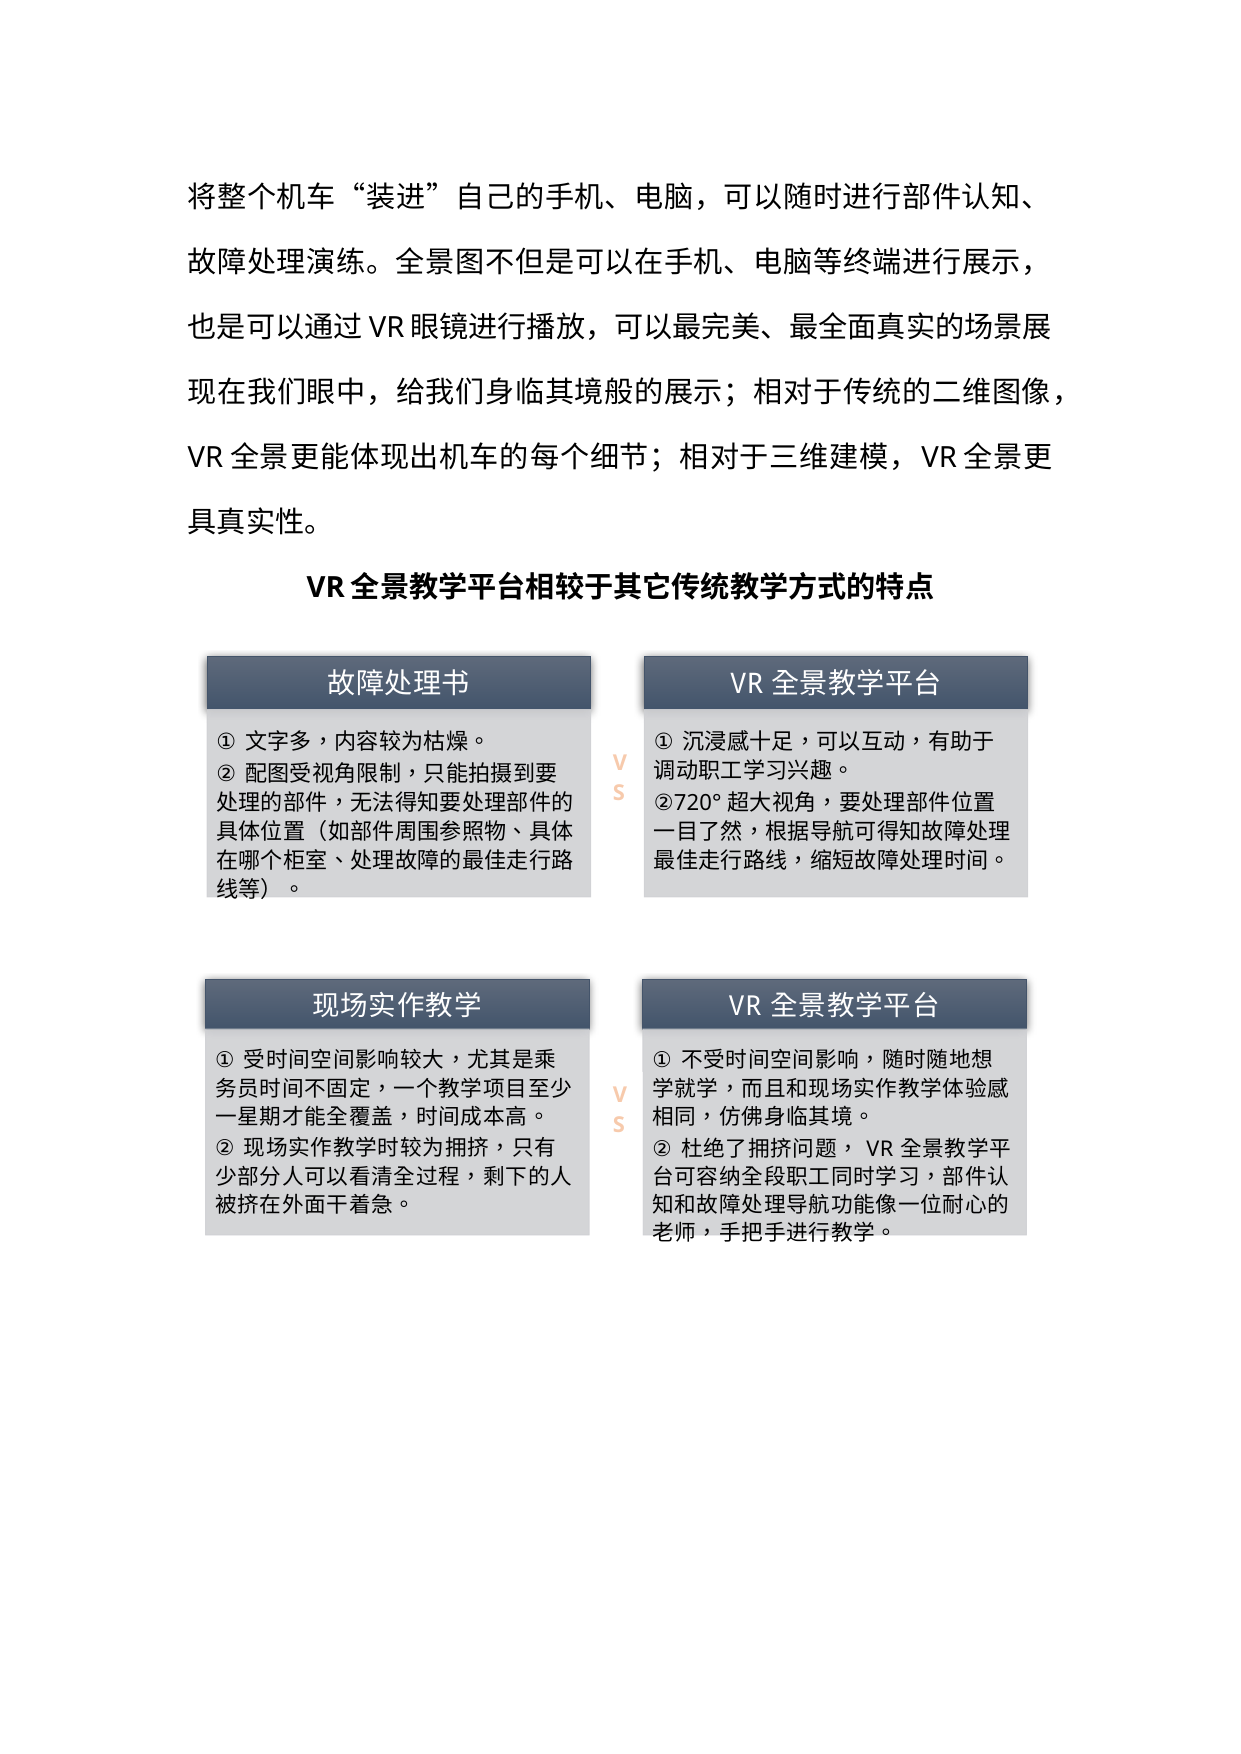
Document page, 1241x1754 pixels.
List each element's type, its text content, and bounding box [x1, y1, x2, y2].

text VR全景教学平台相较于其它传统教学方式的特点 [187, 552, 1053, 617]
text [187, 162, 1053, 552]
